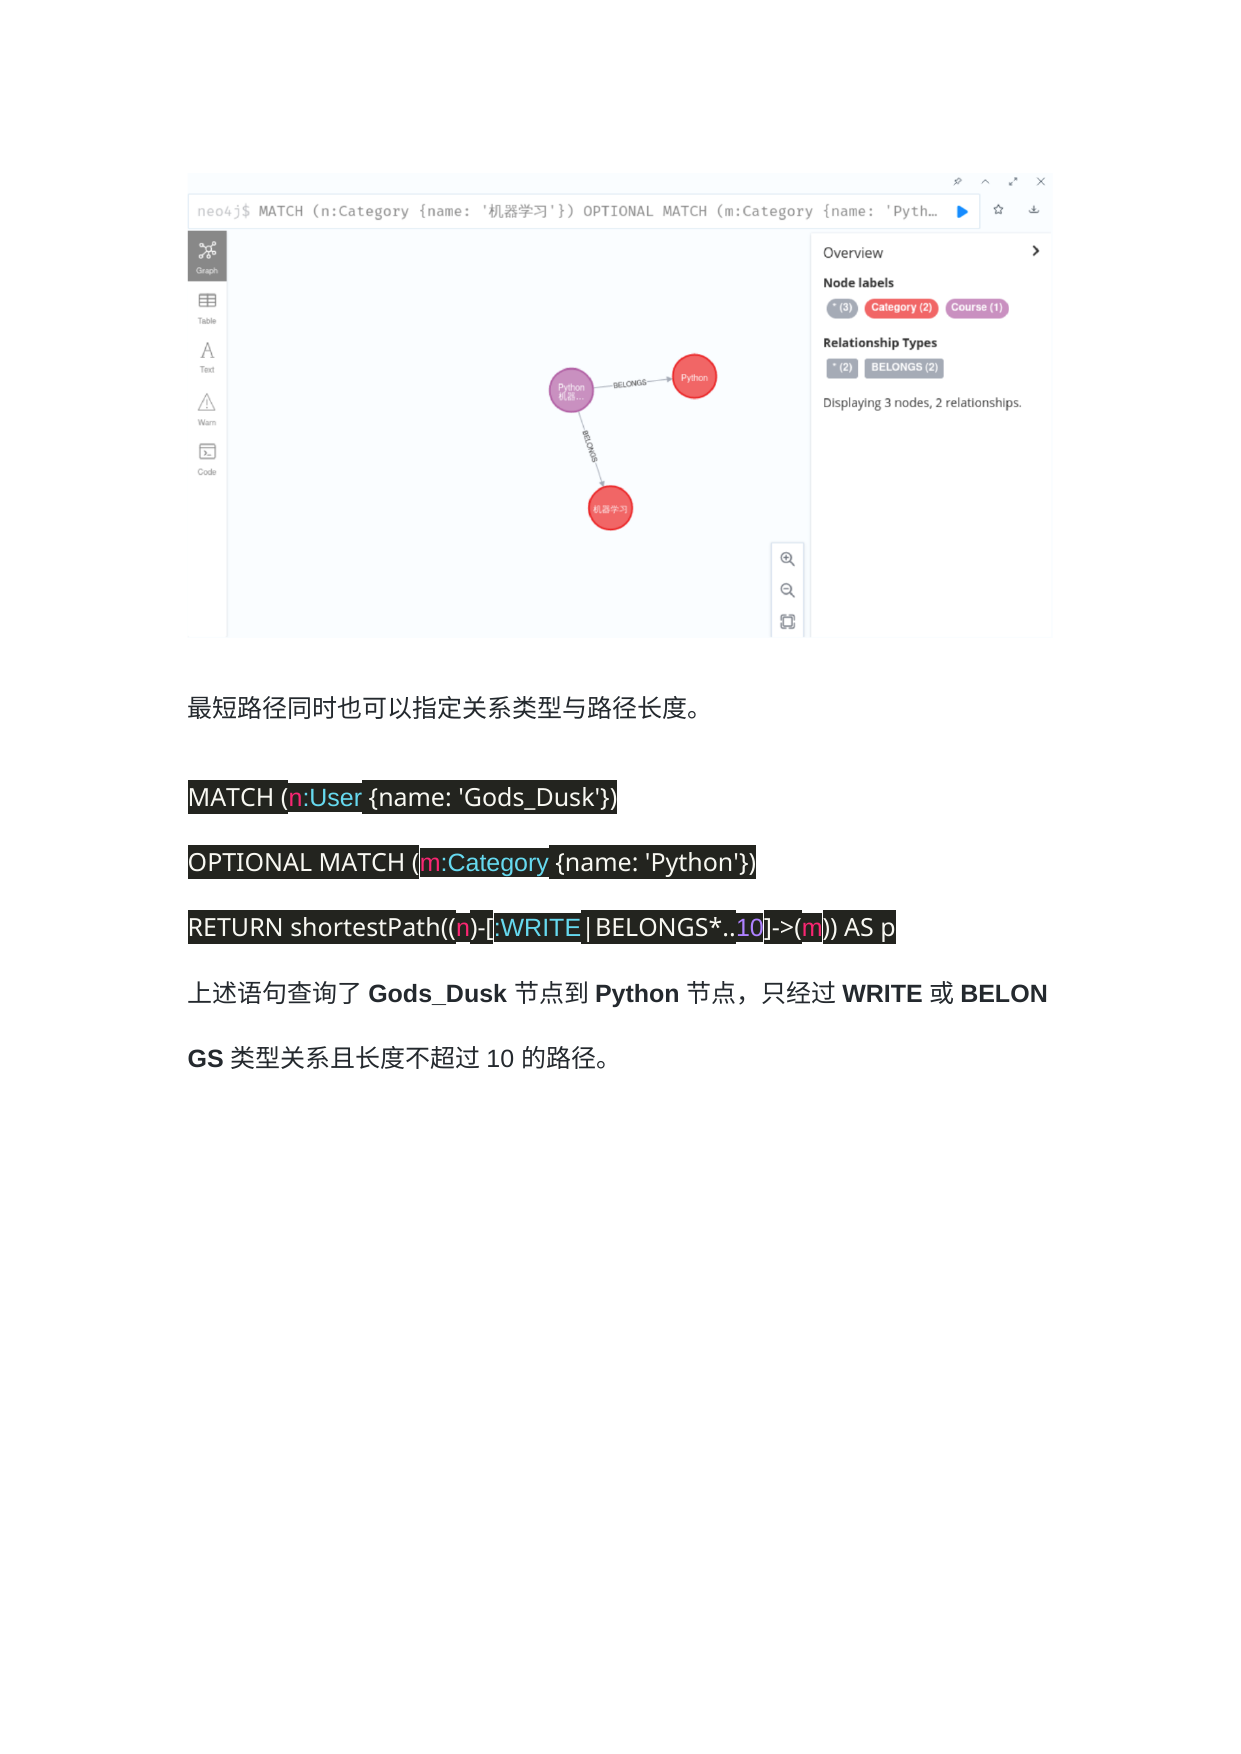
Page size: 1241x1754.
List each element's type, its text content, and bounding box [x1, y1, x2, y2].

text OPTIONAL MATCH (m:Category {name: 'Python'}) [187, 829, 1053, 894]
text MATCH (n:User {name: 'Gods_Dusk'}) [187, 764, 1053, 829]
text 最短路径同时也可以指定关系类型与路径长度。 [187, 674, 1053, 739]
picture [187, 173, 1053, 638]
text 上述语句查询了 Gods_Dusk 节点到 Python 节点，只经过 WRITE 或 BELONGS 类型关系且长度不超过 10 的路径。 [187, 959, 1053, 1089]
text RETURN shortestPath((n)-[:WRITE|BELONGS*..10]->(m)) AS p [187, 894, 1053, 959]
